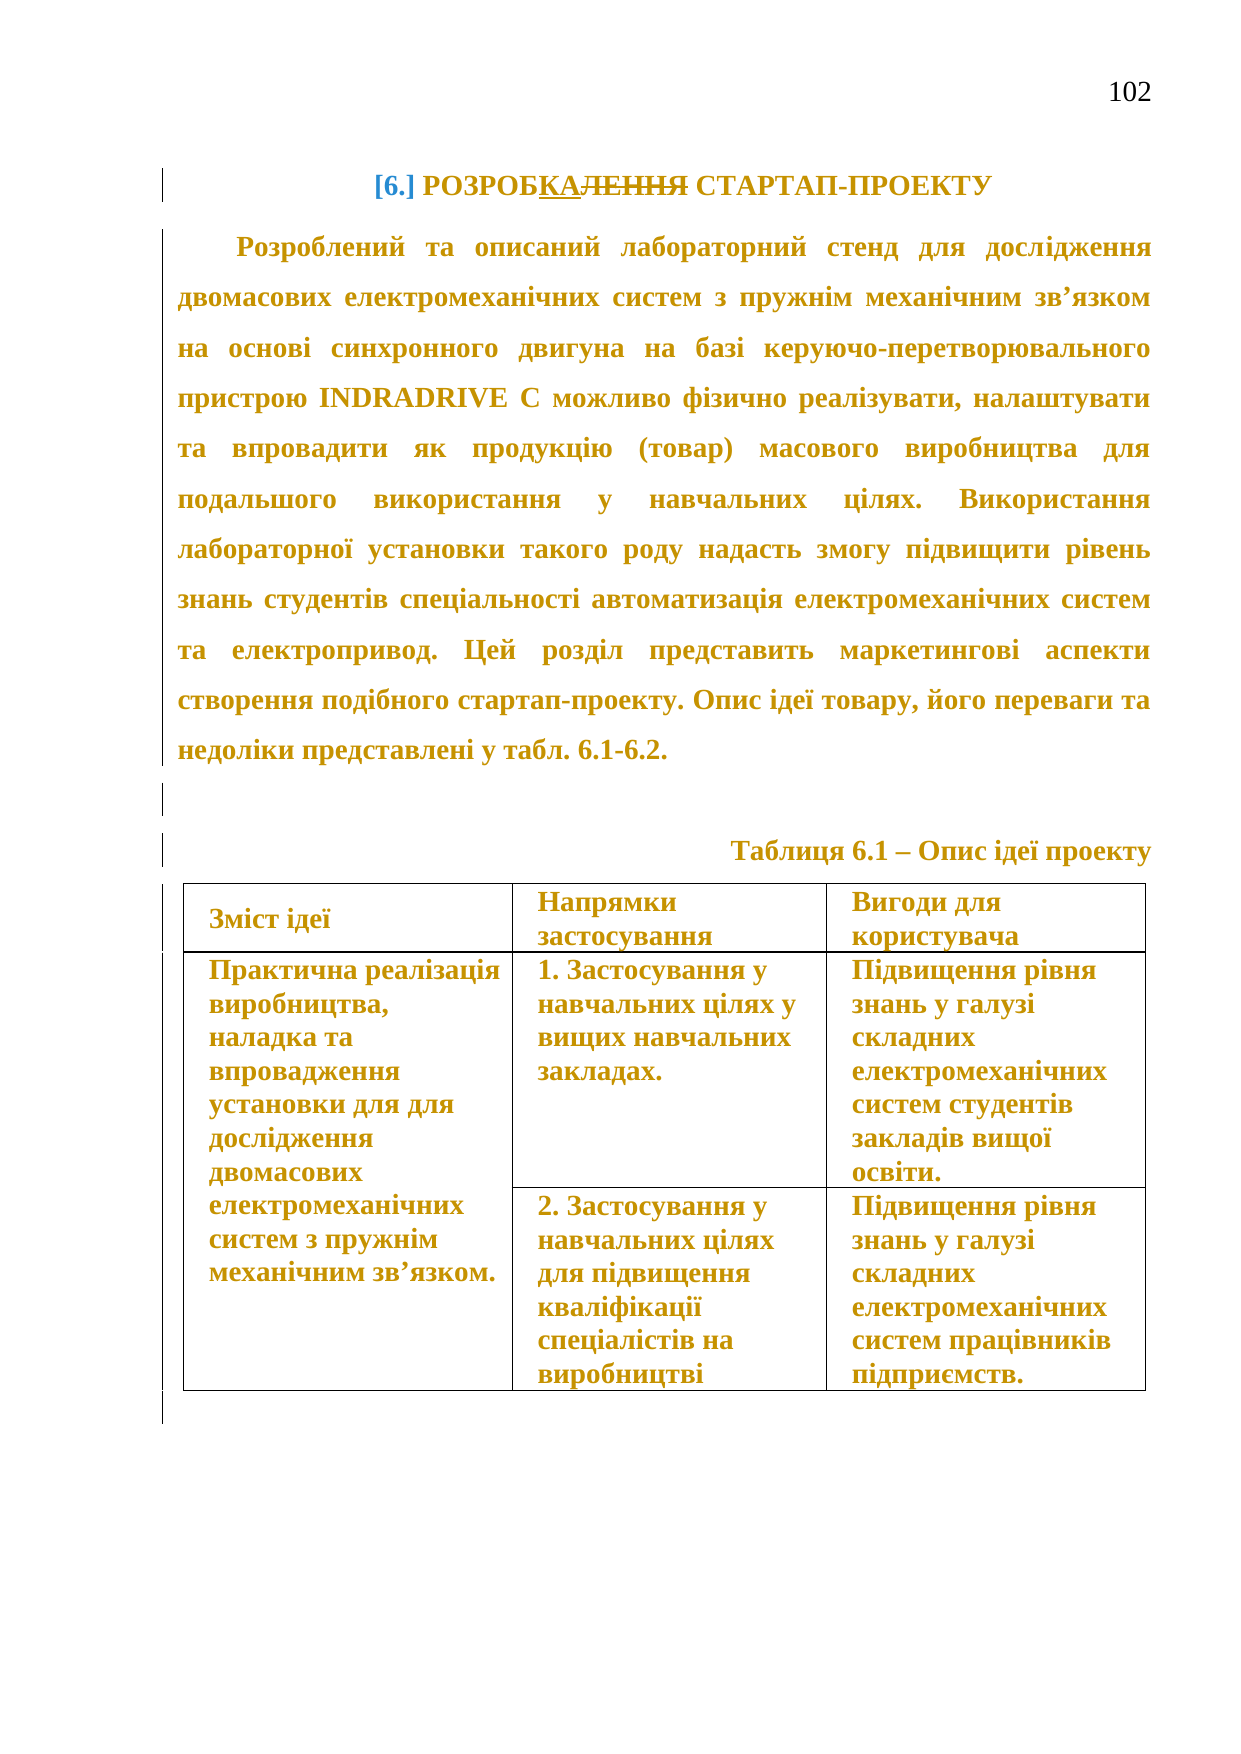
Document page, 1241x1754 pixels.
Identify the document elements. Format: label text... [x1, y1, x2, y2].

table_cell Підвищення рівня знань у галузі складних електромеханічних систем студентів закладів вищої освіти. [827, 953, 1145, 1187]
table_cell 2. Застосування у навчальних цілях для підвищення кваліфікації спеціалістів на виробництві [513, 1188, 826, 1389]
subtitle Розроб стартап-проекту [215, 168, 1152, 202]
text Розроблений та описаний лабораторний стенд для дослідження двомасових електромеханічних систем з пружнім механічним зв’язком на основі синхронного двигуна на базі керуючо-перетворювального пристрою INDRADRIVE C можливо фізично реалізувати, налаштувати та впровадити як продукцію (товар) масового виробництва для подальшого використання у навчальних цілях. Використання лабораторної установки такого роду надасть змогу підвищити рівень знань студентів спеціальності автоматизація електромеханічних систем та електропривод. Цей розділ представить маркетингові аспекти створення подібного стартап-проекту. Опис ідеї товару, його переваги та недоліки представлені у табл. 6.1-6.2. [177, 229, 1152, 766]
table_cell Підвищення рівня знань у галузі складних електромеханічних систем працівників підприємств. [827, 1188, 1145, 1389]
table_cell Практична реалізація виробництва, наладка та впровадження установки для для дослідження двомасових електромеханічних систем з пружнім механічним зв’язком. [184, 953, 512, 1389]
table_header Зміст ідеї [184, 884, 512, 951]
text Таблиця 6.1 – Опис ідеї проекту [177, 833, 1152, 867]
table_header Напрямки застосування [513, 884, 826, 951]
table_header Вигоди для користувача [827, 884, 1145, 951]
table_cell 1. Застосування у навчальних цілях у вищих навчальних закладах. [513, 953, 826, 1187]
